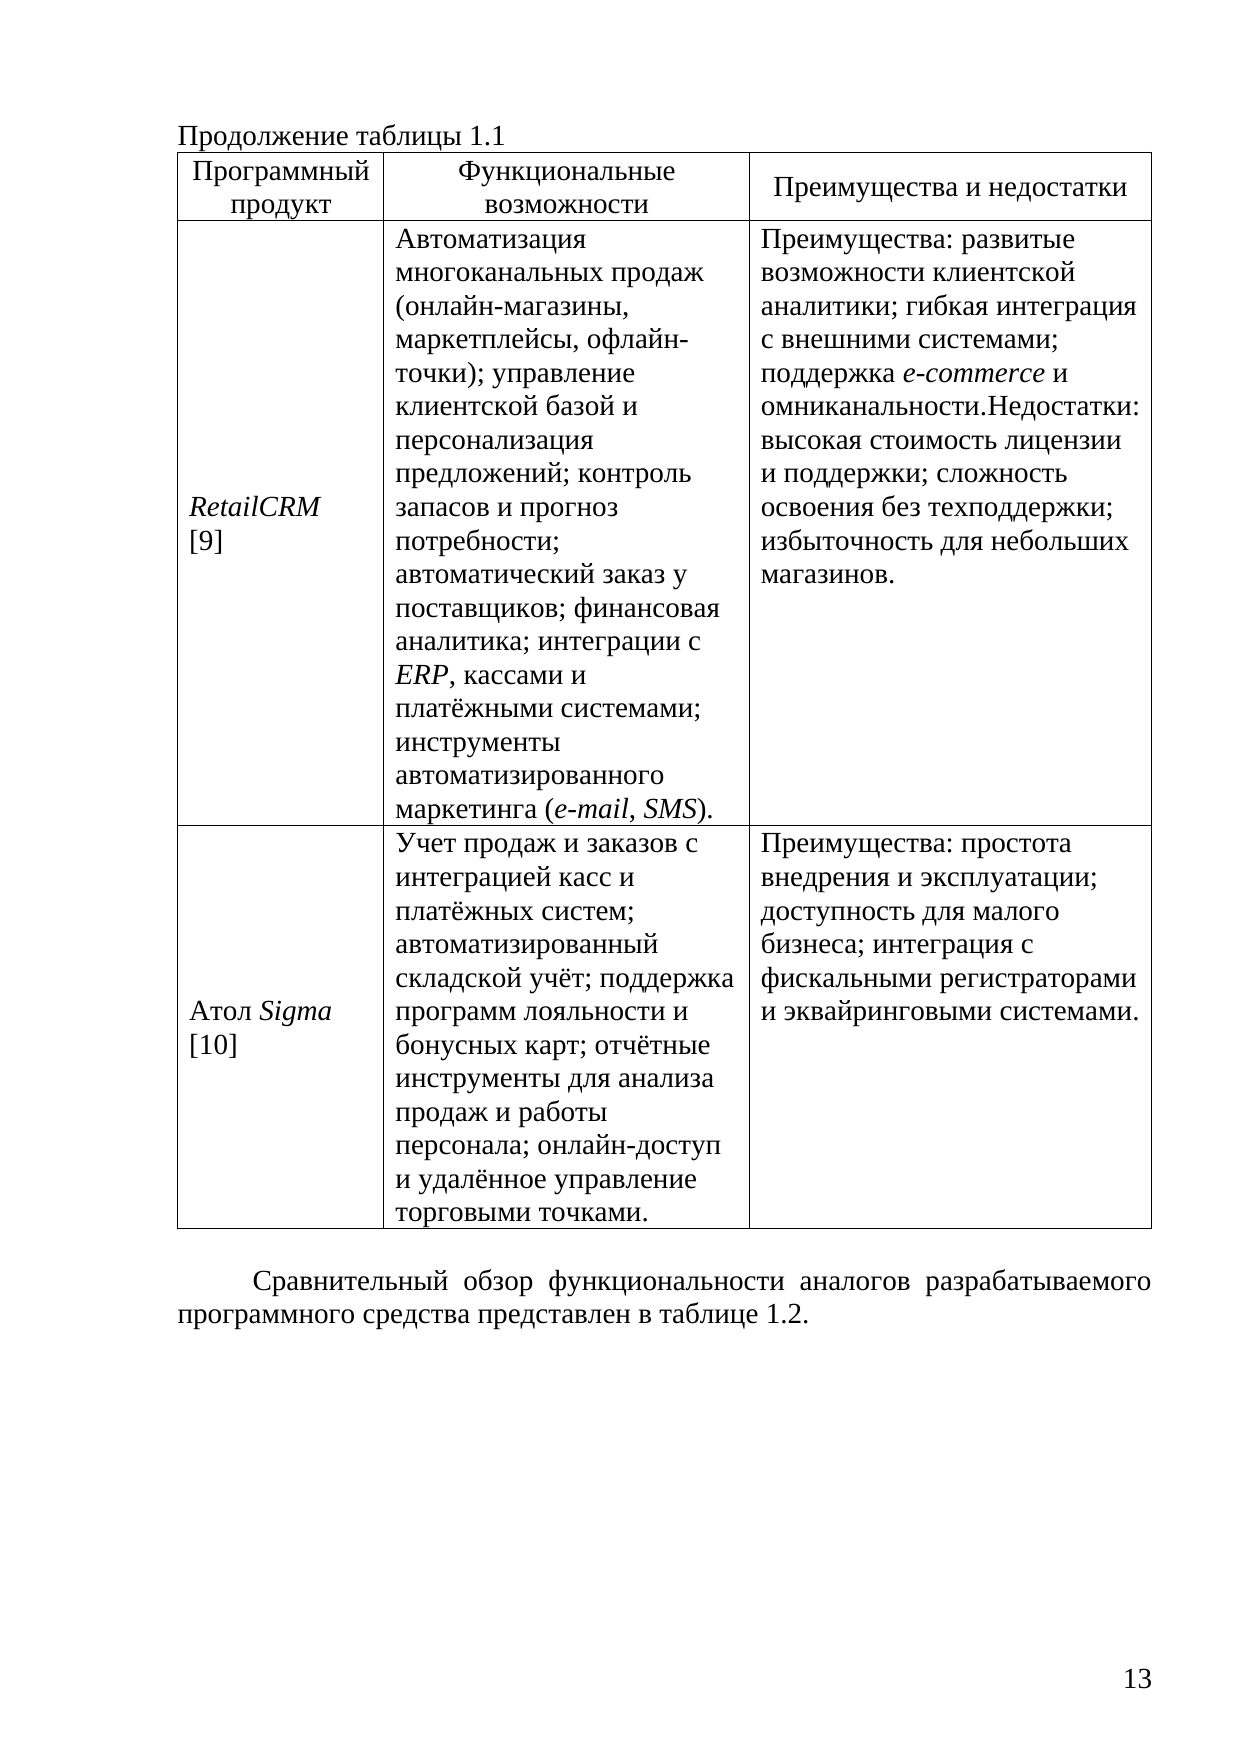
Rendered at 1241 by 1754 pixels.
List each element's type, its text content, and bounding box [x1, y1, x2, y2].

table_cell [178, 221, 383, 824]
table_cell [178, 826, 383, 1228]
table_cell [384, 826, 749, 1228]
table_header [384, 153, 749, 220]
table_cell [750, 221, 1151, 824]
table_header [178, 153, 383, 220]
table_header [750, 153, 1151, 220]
text Сравнительный обзор функциональности аналогов разрабатываемого программного средства представлен в таблице 1.2. [177, 1263, 1152, 1330]
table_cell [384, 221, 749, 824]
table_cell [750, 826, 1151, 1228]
text Продолжение таблицы 1.1 [177, 118, 1152, 152]
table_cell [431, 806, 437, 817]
